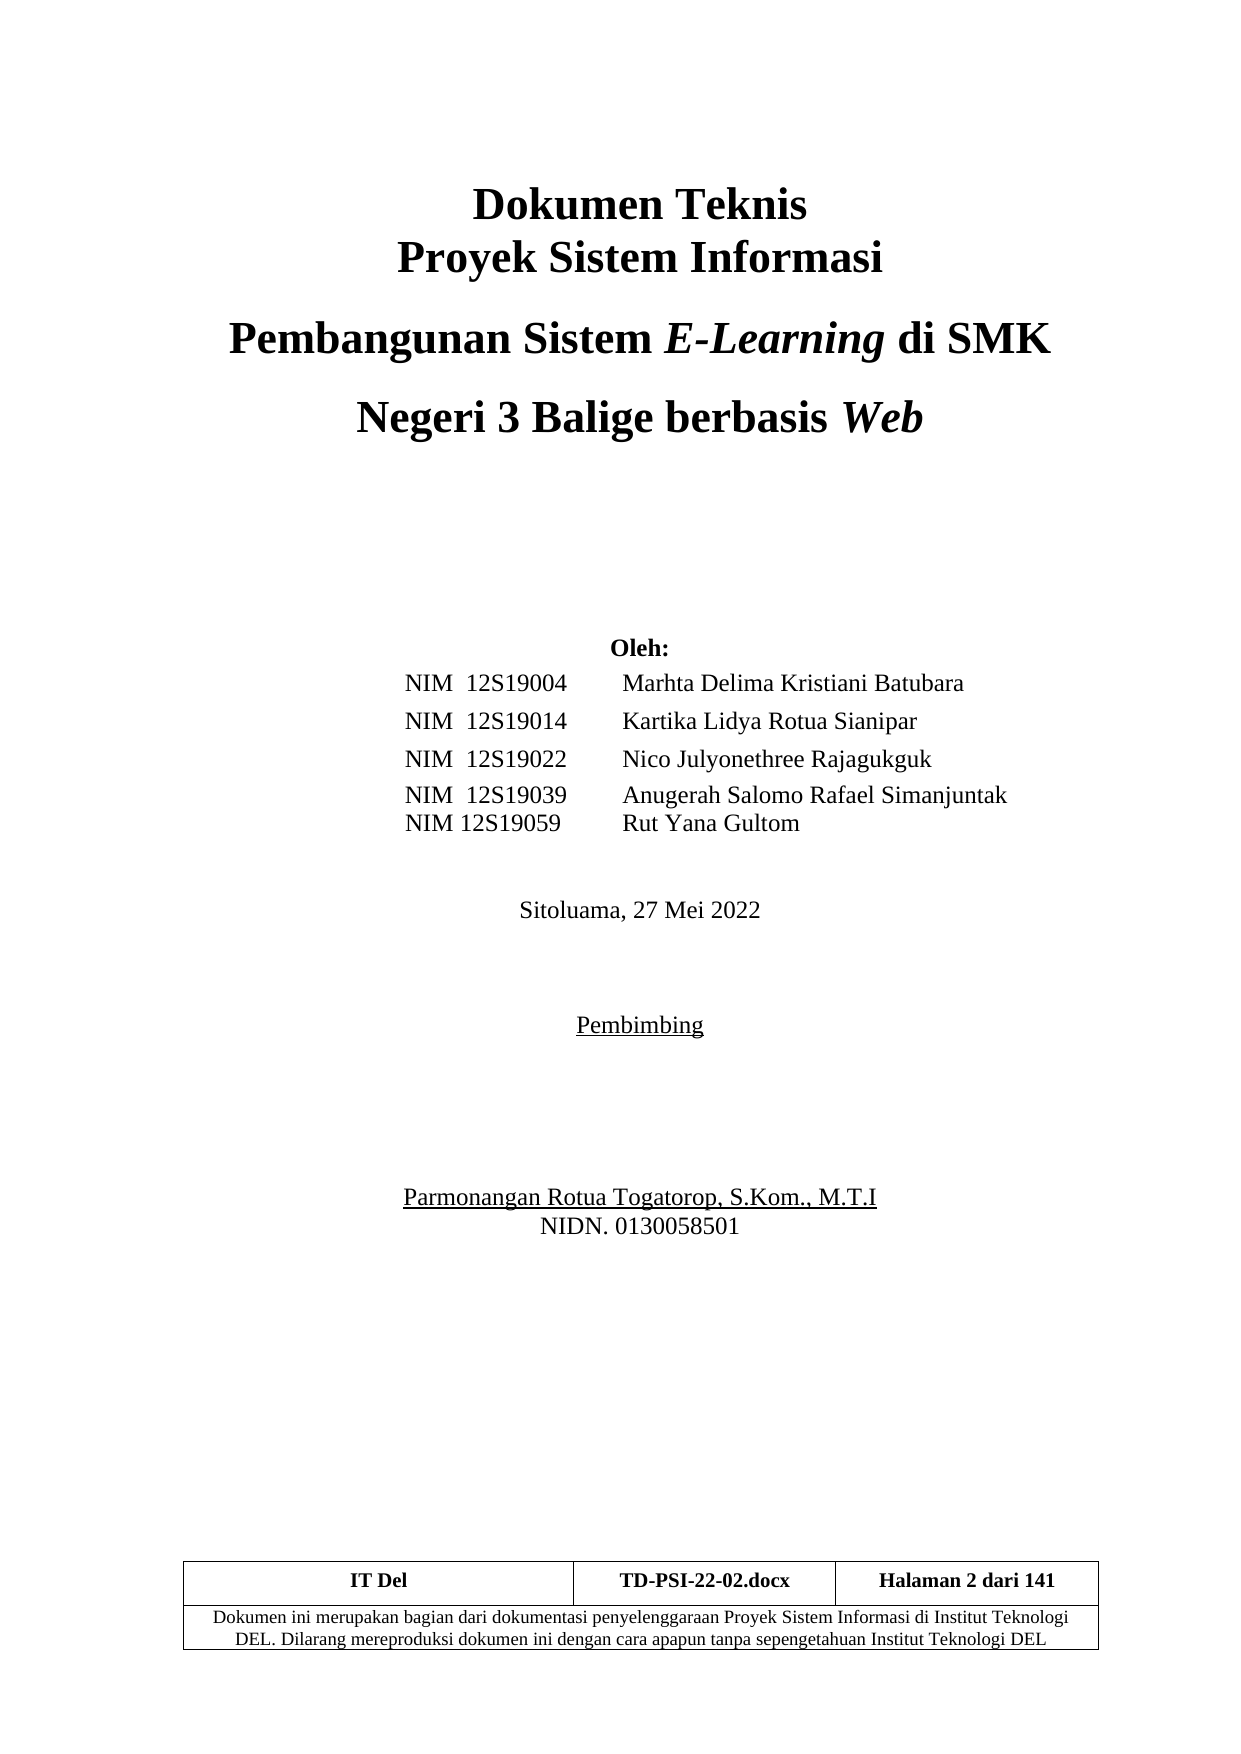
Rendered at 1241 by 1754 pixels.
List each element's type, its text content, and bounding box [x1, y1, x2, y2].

table_header Marhta Delima Kristiani Batubara [611, 668, 1143, 706]
title Pembangunan Sistem E-Learning di SMK Negeri 3 Balige berbasis Web [187, 311, 1092, 442]
table_cell NIM 12S19022 [394, 744, 611, 780]
table_cell Anugerah Salomo Rafael Simanjuntak [611, 780, 1143, 808]
title Dokumen Teknis [187, 176, 1092, 229]
title Proyek Sistem Informasi [187, 229, 1092, 282]
table_header Pembimbing [187, 1010, 1093, 1038]
table_cell NIM 12S19059 [394, 809, 611, 837]
table_cell Kartika Lidya Rotua Sianipar [611, 706, 1143, 744]
table_cell NIM 12S19014 [394, 706, 611, 744]
text Oleh: [187, 633, 1092, 662]
table_cell Parmonangan Rotua Togatorop, S.Kom., M.T.I NIDN. 0130058501 [187, 1039, 1093, 1240]
table_cell NIM 12S19039 [394, 780, 611, 808]
table_cell Rut Yana Gultom [611, 809, 1143, 837]
text Sitoluama, 27 Mei 2022 [187, 895, 1092, 923]
table_header NIM 12S19004 [394, 668, 611, 706]
table_cell Nico Julyonethree Rajagukguk [611, 744, 1143, 780]
